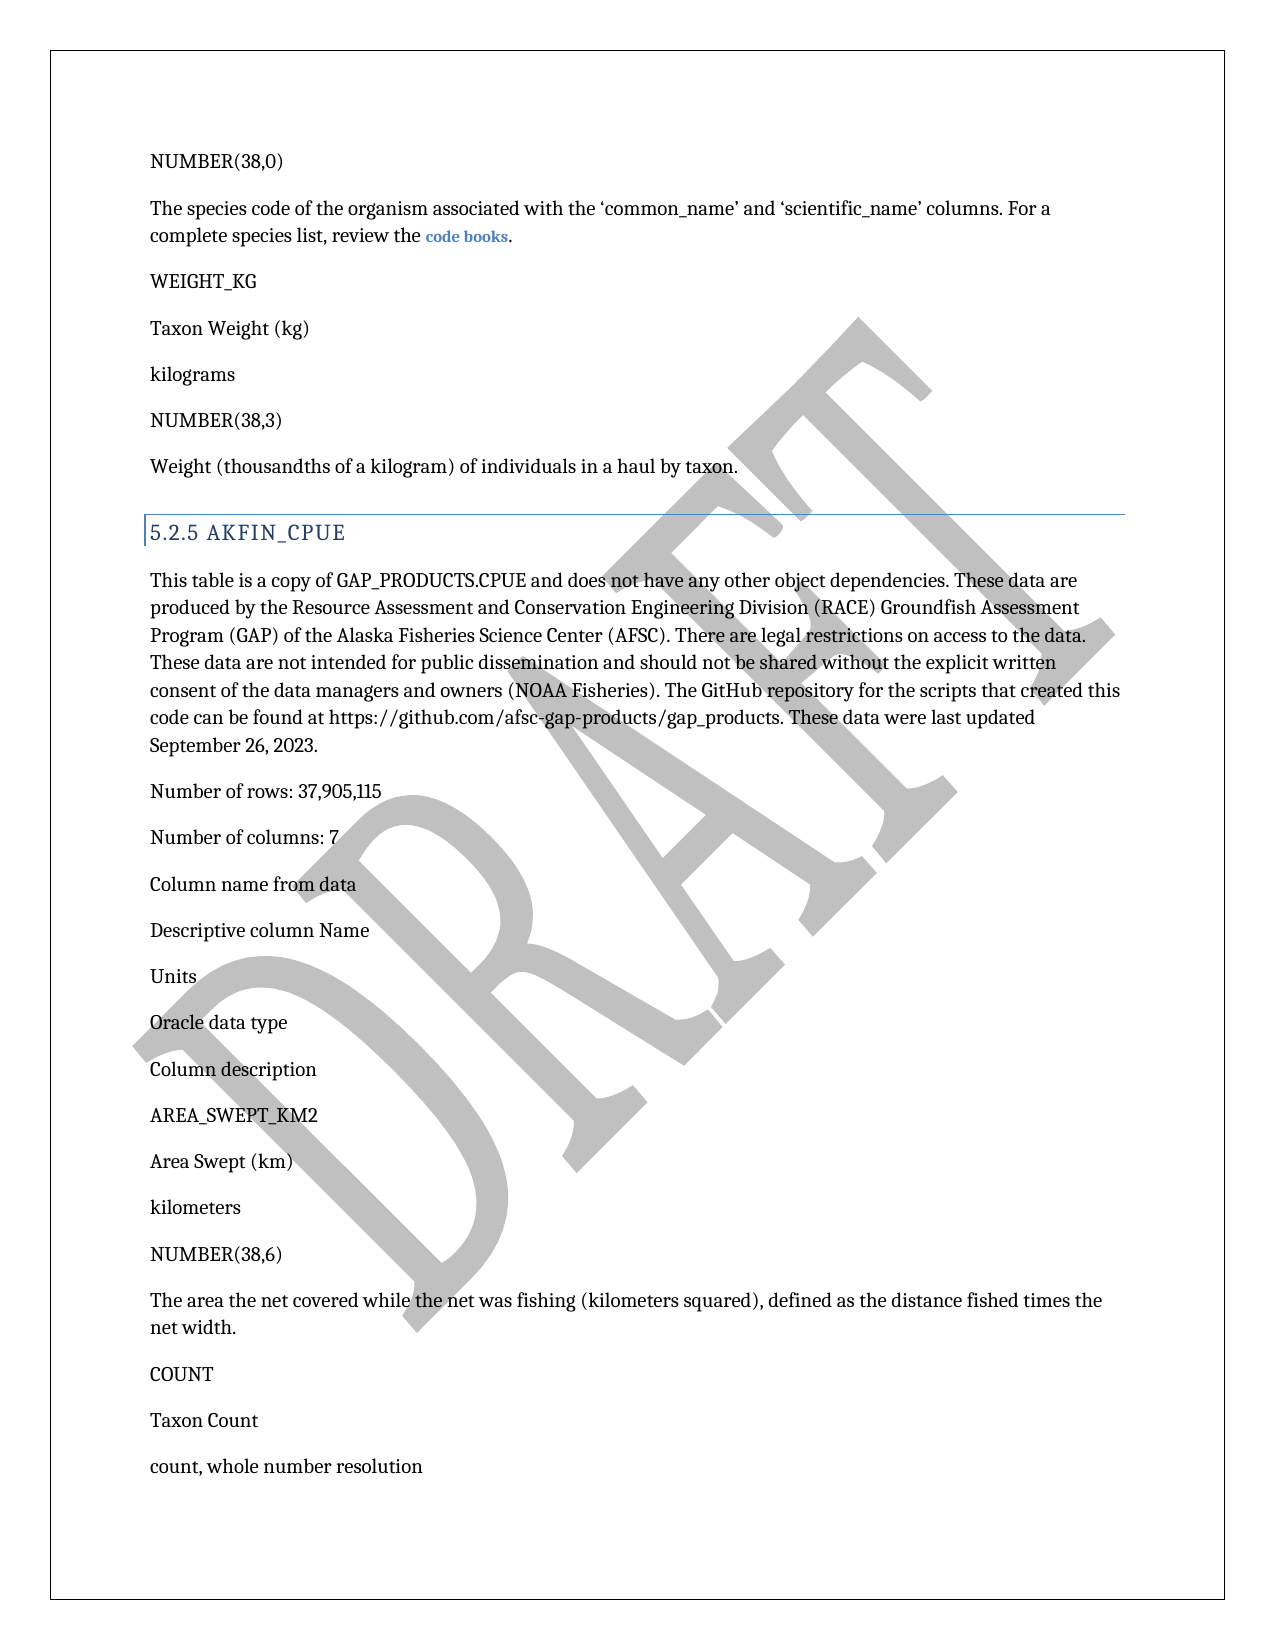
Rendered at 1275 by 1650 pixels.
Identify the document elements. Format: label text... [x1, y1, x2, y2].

text Descriptive column Name [150, 918, 1125, 942]
text Number of rows: 37,905,115 [150, 780, 1125, 804]
text This table is a copy of GAP_PRODUCTS.CPUE and does not have any other object dependencies. These data are produced by the Resource Assessment and Conservation Engineering Division (RACE) Groundfish Assessment Program (GAP) of the Alaska Fisheries Science Center (AFSC). There are legal restrictions on access to the data. These data are not intended for public dissemination and should not be shared without the explicit written consent of the data managers and owners (NOAA Fisheries). The GitHub repository for the scripts that created this code can be found at https://github.com/afsc-gap-products/gap_products. These data were last updated September 26, 2023. [150, 568, 1125, 757]
text Oracle data type [150, 1011, 1125, 1035]
text The area the net covered while the net was fishing (kilometers squared), defined as the distance fished times the net width. [150, 1288, 1125, 1340]
text WEIGHT_KG [150, 270, 1125, 294]
text AREA_SWEPT_KM2 [150, 1103, 1125, 1127]
text count, whole number resolution [150, 1455, 1125, 1479]
text Column description [150, 1057, 1125, 1081]
text kilograms [150, 362, 1125, 386]
text COUNT [150, 1362, 1125, 1386]
text kilometers [150, 1196, 1125, 1220]
text Area Swept (km) [150, 1150, 1125, 1174]
text Units [150, 965, 1125, 989]
text NUMBER(38,3) [150, 409, 1125, 433]
text Weight (thousandths of a kilogram) of individuals in a haul by taxon. [150, 455, 1125, 479]
text Taxon Count [150, 1408, 1125, 1432]
text The species code of the organism associated with the ‘common_name’ and ‘scientific_name’ columns. For a complete species list, review the code books. [150, 196, 1125, 248]
text Taxon Weight (kg) [150, 316, 1125, 340]
subtitle 5.2.5 AKFIN_CPUE [146, 515, 1125, 546]
text Number of columns: 7 [150, 826, 1125, 850]
text Column name from data [150, 872, 1125, 896]
text NUMBER(38,0) [150, 150, 1125, 174]
text NUMBER(38,6) [150, 1242, 1125, 1266]
